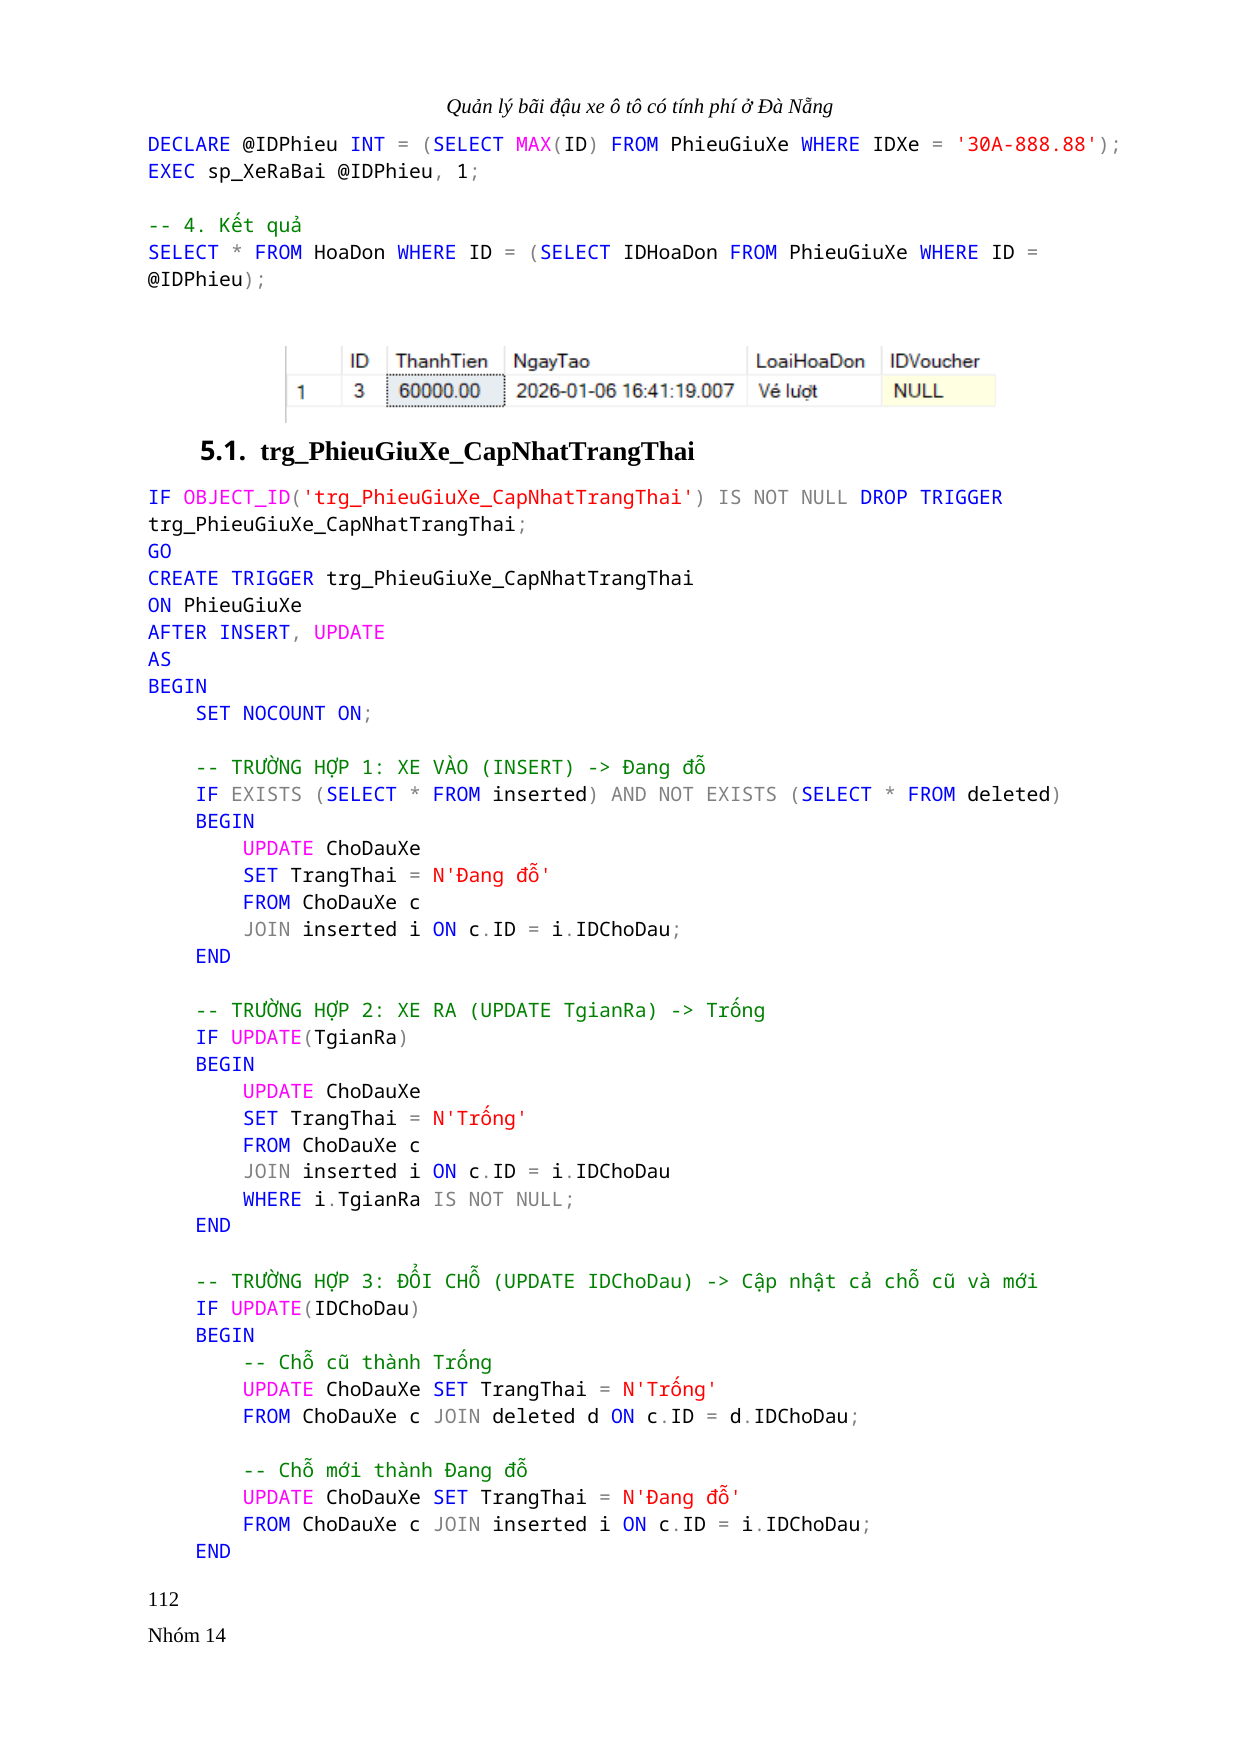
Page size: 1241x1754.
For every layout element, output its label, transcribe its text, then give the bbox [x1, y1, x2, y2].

text -- Chỗ mới thành Đang đỗ [148, 1456, 1134, 1483]
text UPDATE ChoDauXe SET TrangThai = N'Trống' [148, 1375, 1134, 1402]
text END [148, 1212, 1134, 1239]
text UPDATE ChoDauXe SET TrangThai = N'Đang đỗ' [148, 1483, 1134, 1510]
text WHERE i.TgianRa IS NOT NULL; [148, 1185, 1134, 1212]
text -- 4. Kết quả [148, 211, 1134, 238]
text -- TRƯỜNG HỢP 1: XE VÀO (INSERT) -> Đang đỗ [148, 753, 1134, 780]
text UPDATE ChoDauXe [148, 1077, 1134, 1104]
text IF UPDATE(TgianRa) [148, 1023, 1134, 1050]
text -- TRƯỜNG HỢP 2: XE RA (UPDATE TgianRa) -> Trống [148, 996, 1134, 1023]
text SET TrangThai = N'Trống' [148, 1104, 1134, 1131]
text BEGIN [148, 1321, 1134, 1348]
subtitle trg_PhieuGiuXe_CapNhatTrangThai [149, 431, 1075, 468]
text FROM ChoDauXe c [148, 888, 1134, 915]
text -- TRƯỜNG HỢP 3: ĐỔI CHỖ (UPDATE IDChoDau) -> Cập nhật cả chỗ cũ và mới [148, 1267, 1134, 1294]
text END [148, 1537, 1134, 1564]
text SELECT * FROM HoaDon WHERE ID = (SELECT IDHoaDon FROM PhieuGiuXe WHERE ID = @IDPhieu); [148, 238, 1134, 292]
text IF OBJECT_ID('trg_PhieuGiuXe_CapNhatTrangThai') IS NOT NULL DROP TRIGGER trg_PhieuGiuXe_CapNhatTrangThai; [148, 483, 1134, 537]
text FROM ChoDauXe c [148, 1131, 1134, 1158]
text GO [148, 537, 1134, 564]
text AS [148, 645, 1134, 672]
text BEGIN [148, 807, 1134, 834]
text EXEC sp_XeRaBai @IDPhieu, 1; [148, 157, 1134, 184]
picture [285, 346, 997, 423]
text JOIN inserted i ON c.ID = i.IDChoDau; [148, 915, 1134, 942]
text ON PhieuGiuXe [148, 591, 1134, 618]
text FROM ChoDauXe c JOIN inserted i ON c.ID = i.IDChoDau; [148, 1510, 1134, 1537]
text IF UPDATE(IDChoDau) [148, 1294, 1134, 1321]
text IF EXISTS (SELECT * FROM inserted) AND NOT EXISTS (SELECT * FROM deleted) [148, 780, 1134, 807]
text SET NOCOUNT ON; [148, 699, 1134, 726]
text -- Chỗ cũ thành Trống [148, 1348, 1134, 1375]
text END [148, 942, 1134, 969]
text FROM ChoDauXe c JOIN deleted d ON c.ID = d.IDChoDau; [148, 1402, 1134, 1429]
text BEGIN [148, 672, 1134, 699]
text JOIN inserted i ON c.ID = i.IDChoDau [148, 1158, 1134, 1185]
text CREATE TRIGGER trg_PhieuGiuXe_CapNhatTrangThai [148, 564, 1134, 591]
text UPDATE ChoDauXe [148, 834, 1134, 861]
text SET TrangThai = N'Đang đỗ' [148, 861, 1134, 888]
text DECLARE @IDPhieu INT = (SELECT MAX(ID) FROM PhieuGiuXe WHERE IDXe = '30A-888.88'); [148, 131, 1134, 157]
text BEGIN [148, 1050, 1134, 1077]
text AFTER INSERT, UPDATE [148, 618, 1134, 645]
